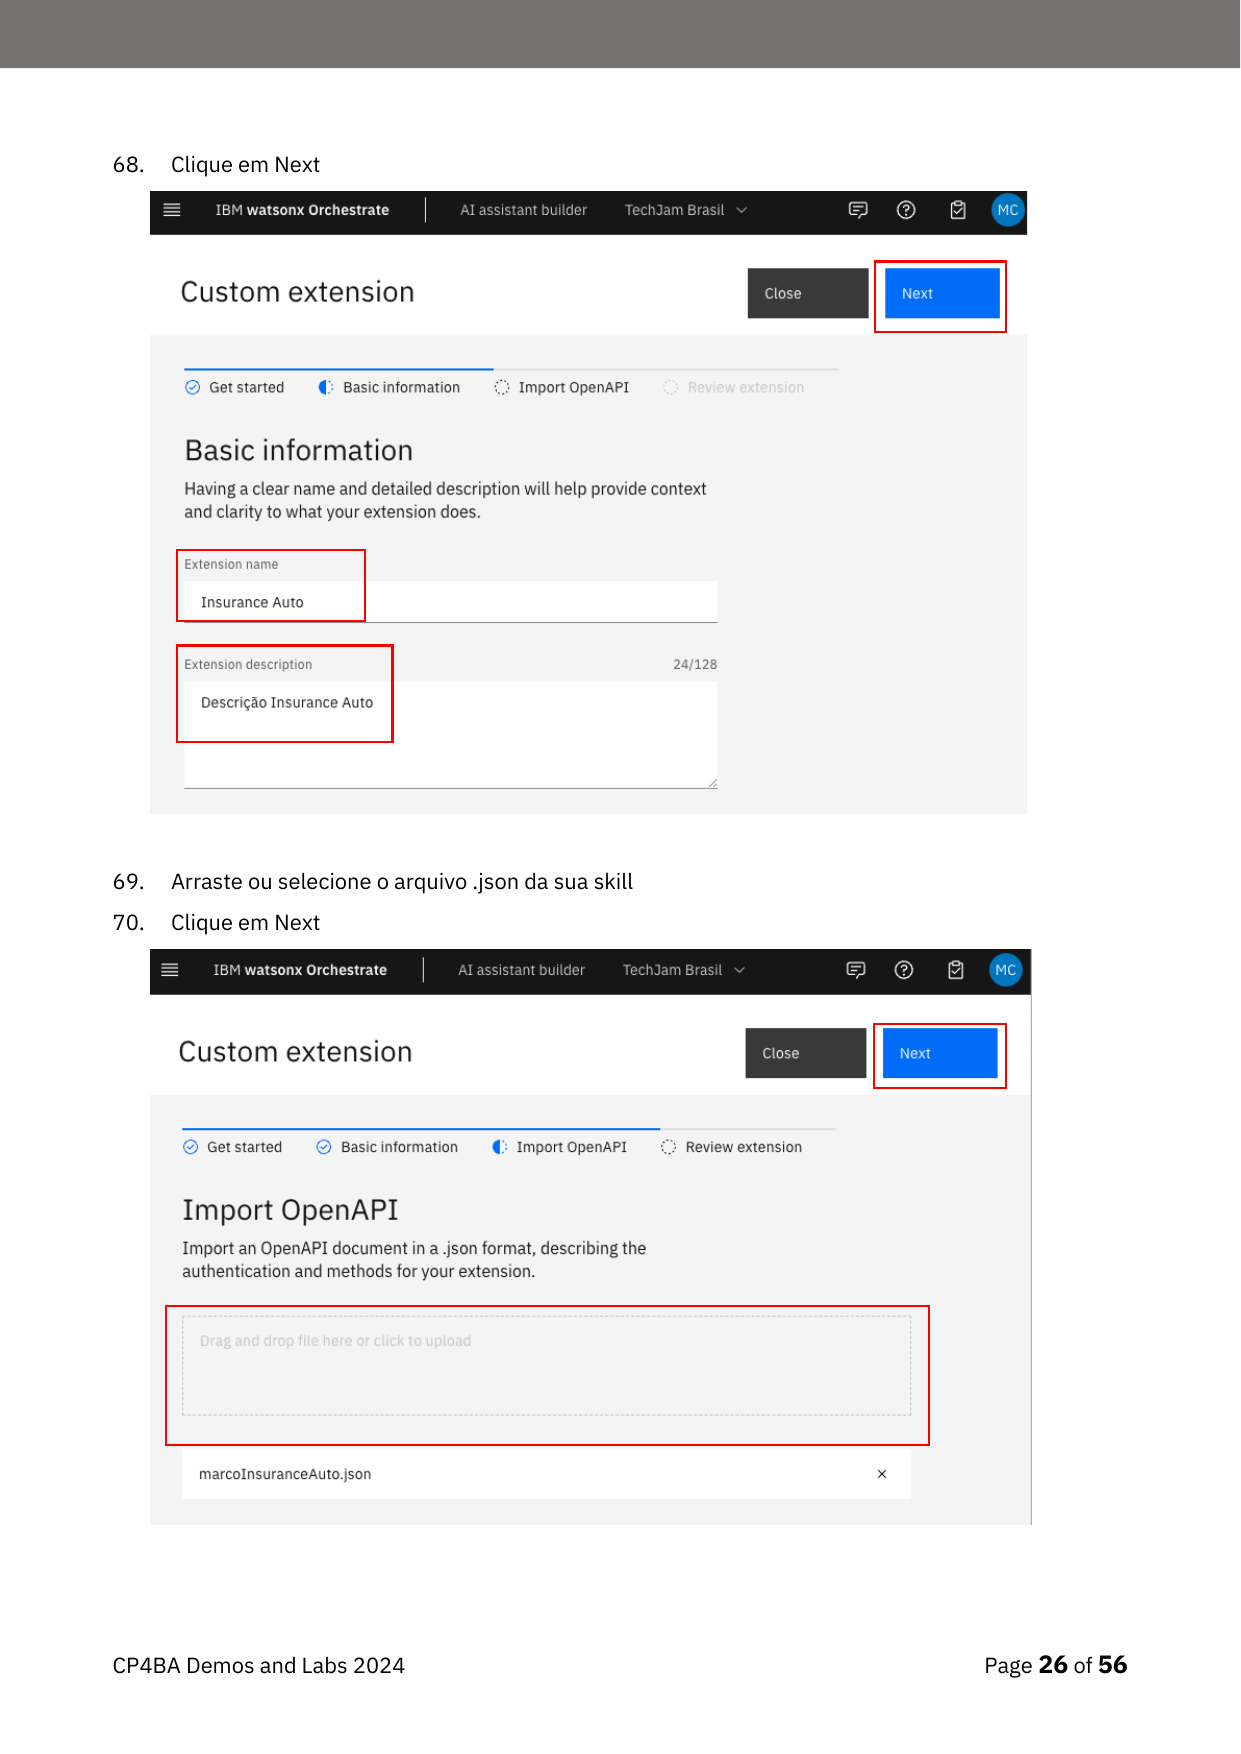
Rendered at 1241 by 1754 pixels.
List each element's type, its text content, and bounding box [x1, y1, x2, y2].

picture [150, 191, 1028, 814]
list Clique em Next [112, 150, 1128, 178]
picture [150, 949, 1032, 1525]
list Clique em Next [112, 908, 1128, 937]
list Arraste ou selecione o arquivo .json da sua skill [112, 867, 1128, 896]
